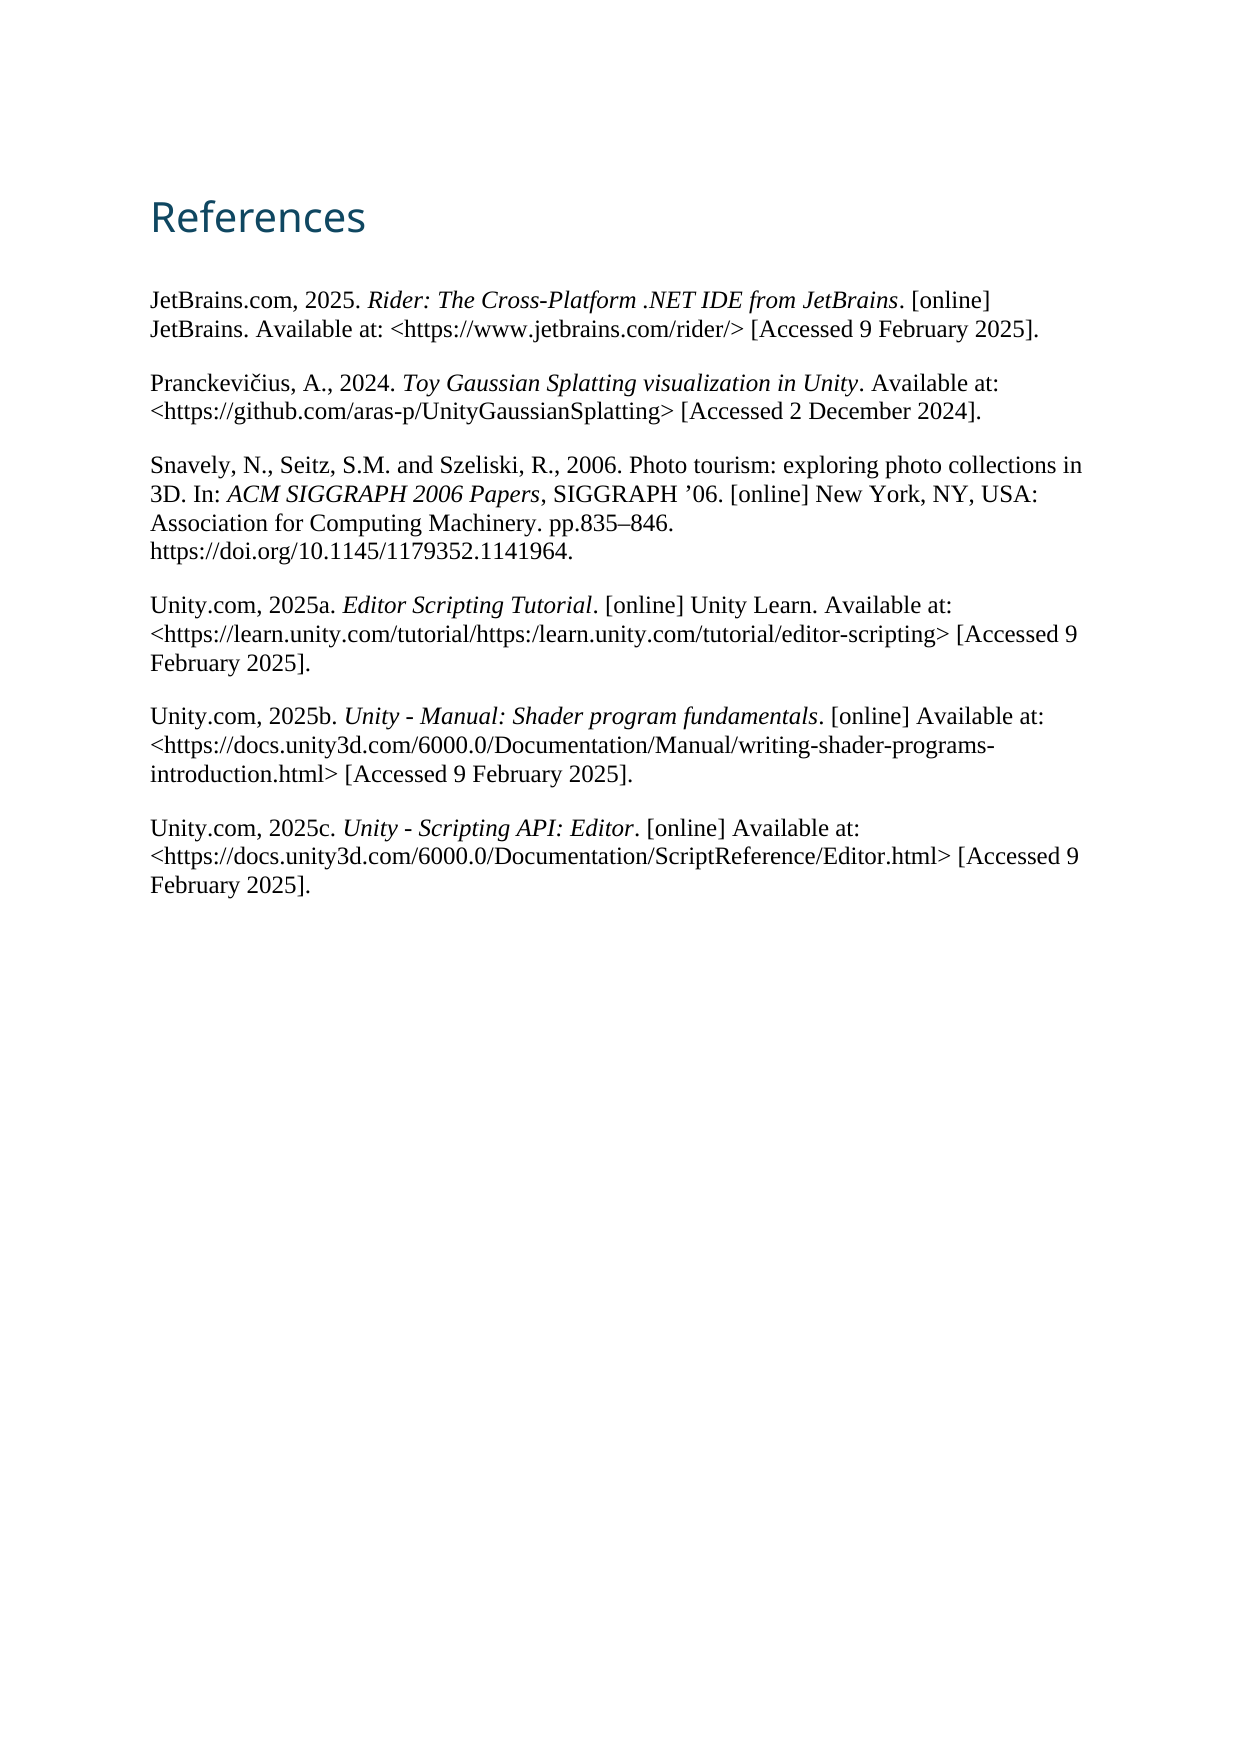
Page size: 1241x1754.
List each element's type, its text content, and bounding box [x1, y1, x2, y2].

text Unity.com, 2025c. Unity - Scripting API: Editor. [online] Available at: <https://docs.unity3d.com/6000.0/Documentation/ScriptReference/Editor.html> [Accessed 9 February 2025]. [150, 813, 1090, 899]
text Unity.com, 2025b. Unity - Manual: Shader program fundamentals. [online] Available at: <https://docs.unity3d.com/6000.0/Documentation/Manual/writing-shader-programs-introduction.html> [Accessed 9 February 2025]. [150, 701, 1090, 788]
text Pranckevičius, A., 2024. Toy Gaussian Splatting visualization in Unity. Available at: <https://github.com/aras-p/UnityGaussianSplatting> [Accessed 2 December 2024]. [150, 368, 1090, 425]
text Unity.com, 2025a. Editor Scripting Tutorial. [online] Unity Learn. Available at: <https://learn.unity.com/tutorial/https:/learn.unity.com/tutorial/editor-scripting> [Accessed 9 February 2025]. [150, 590, 1090, 676]
subtitle References [150, 187, 1090, 244]
text Snavely, N., Seitz, S.M. and Szeliski, R., 2006. Photo tourism: exploring photo collections in 3D. In: ACM SIGGRAPH 2006 Papers, SIGGRAPH ’06. [online] New York, NY, USA: Association for Computing Machinery. pp.835–846. https://doi.org/10.1145/1179352.1141964. [150, 450, 1090, 565]
text JetBrains.com, 2025. Rider: The Cross-Platform .NET IDE from JetBrains. [online] JetBrains. Available at: <https://www.jetbrains.com/rider/> [Accessed 9 February 2025]. [150, 285, 1090, 343]
